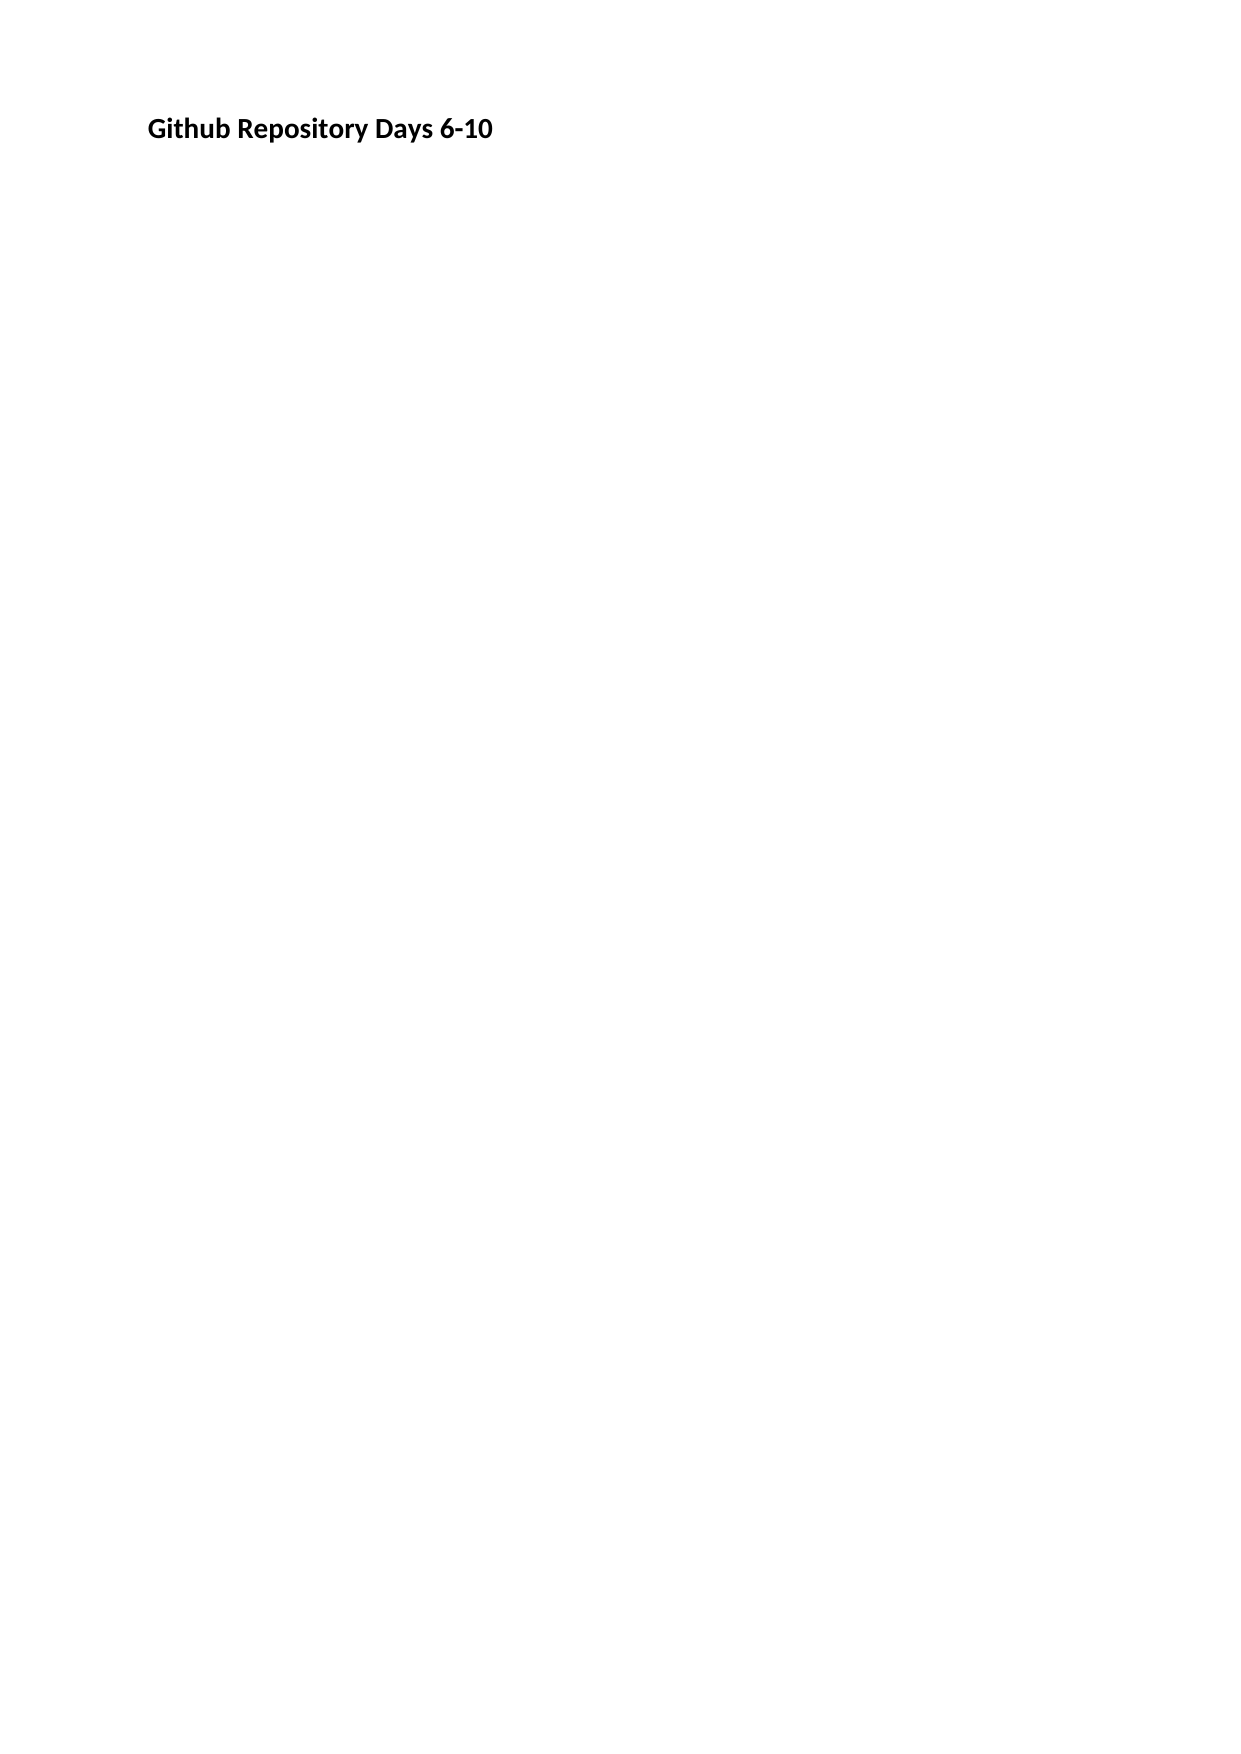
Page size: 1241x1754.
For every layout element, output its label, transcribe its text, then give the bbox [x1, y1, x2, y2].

text Github Repository Days 6-10 [148, 118, 1092, 143]
